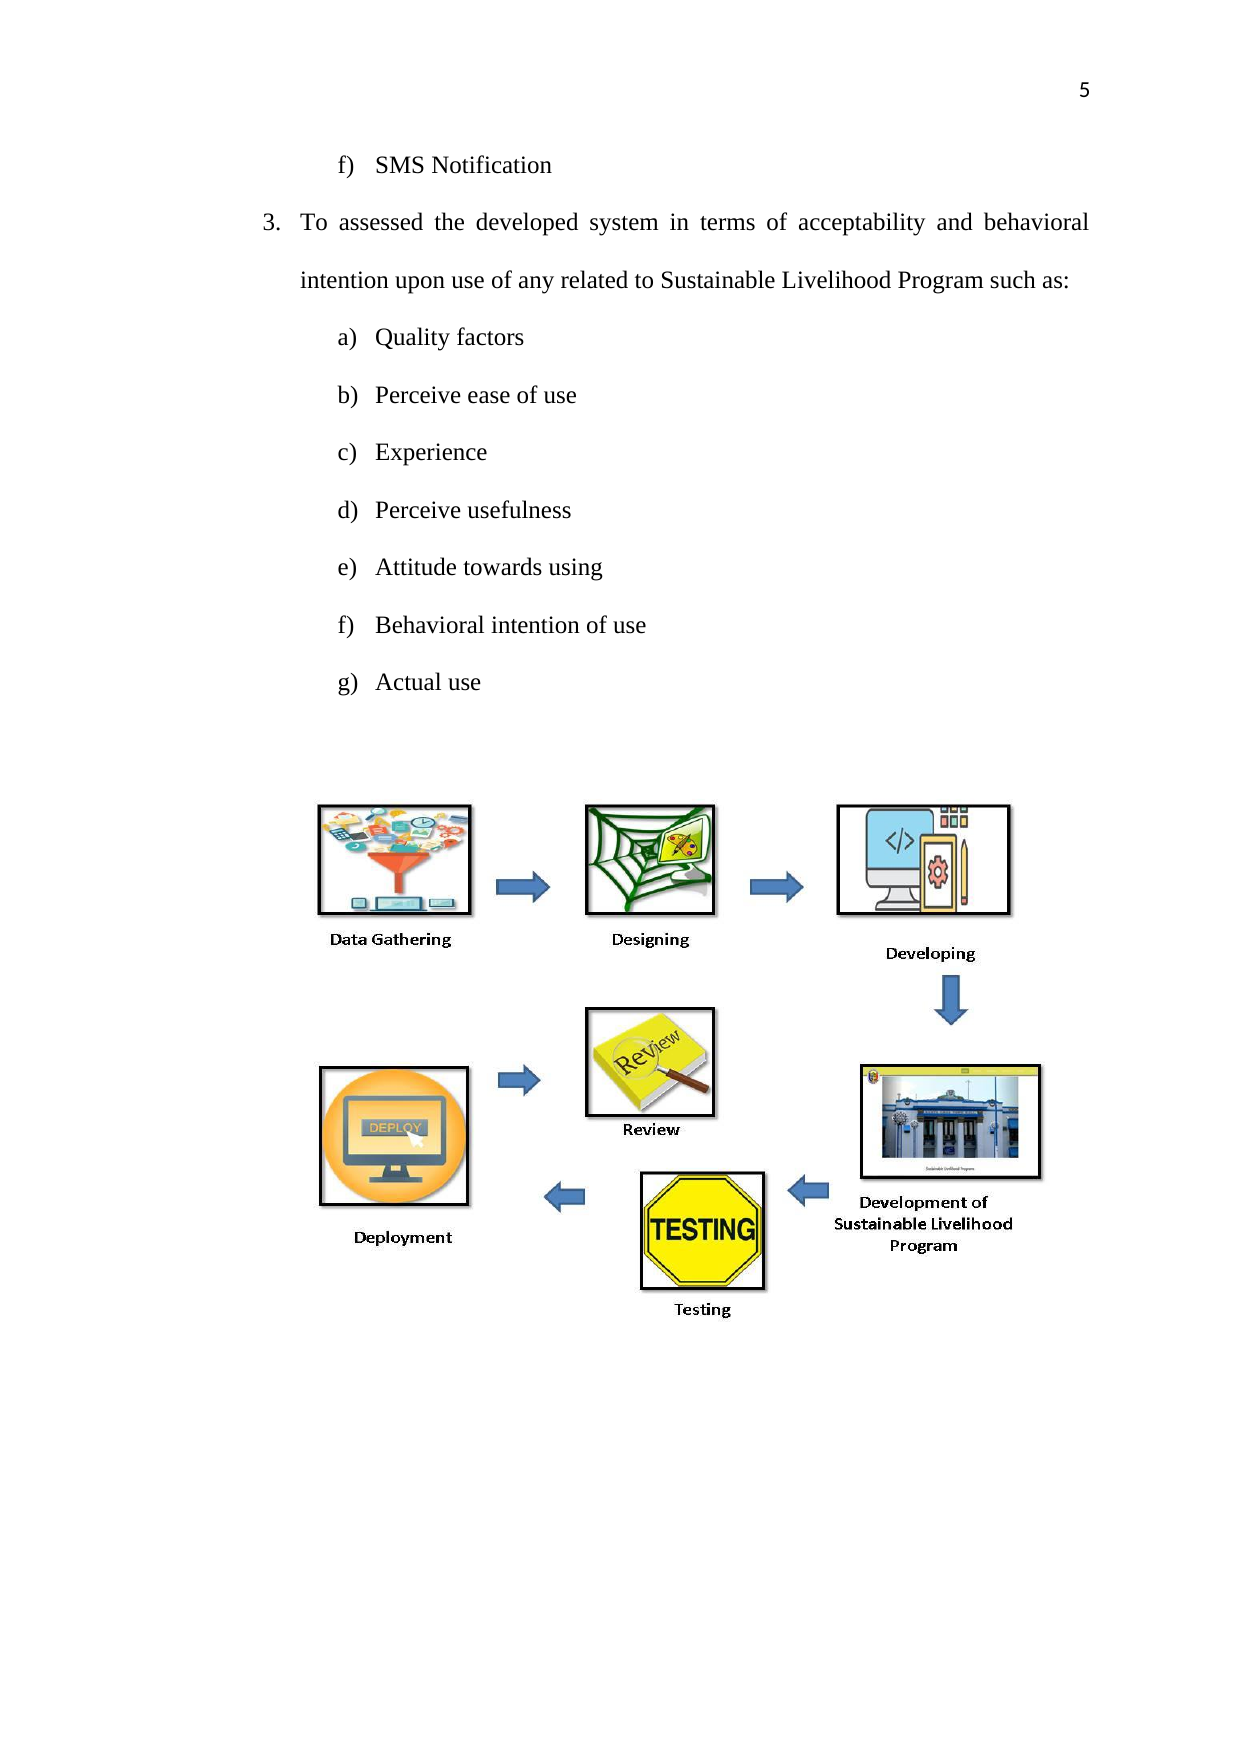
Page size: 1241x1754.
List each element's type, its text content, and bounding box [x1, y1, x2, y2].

list Perceive ease of use [337, 380, 1090, 409]
list To assessed the developed system in terms of acceptability and behavioral intention upon use of any related to Sustainable Livelihood Program such as: [262, 207, 1090, 294]
picture [281, 787, 1050, 1322]
list Experience [337, 437, 1090, 466]
list Quality factors [337, 322, 1090, 351]
list Attitude towards using [337, 552, 1090, 581]
list Actual use [337, 667, 1090, 696]
list SMS Notification [337, 150, 1090, 179]
list Perceive usefulness [337, 495, 1090, 524]
list Behavioral intention of use [337, 610, 1090, 639]
